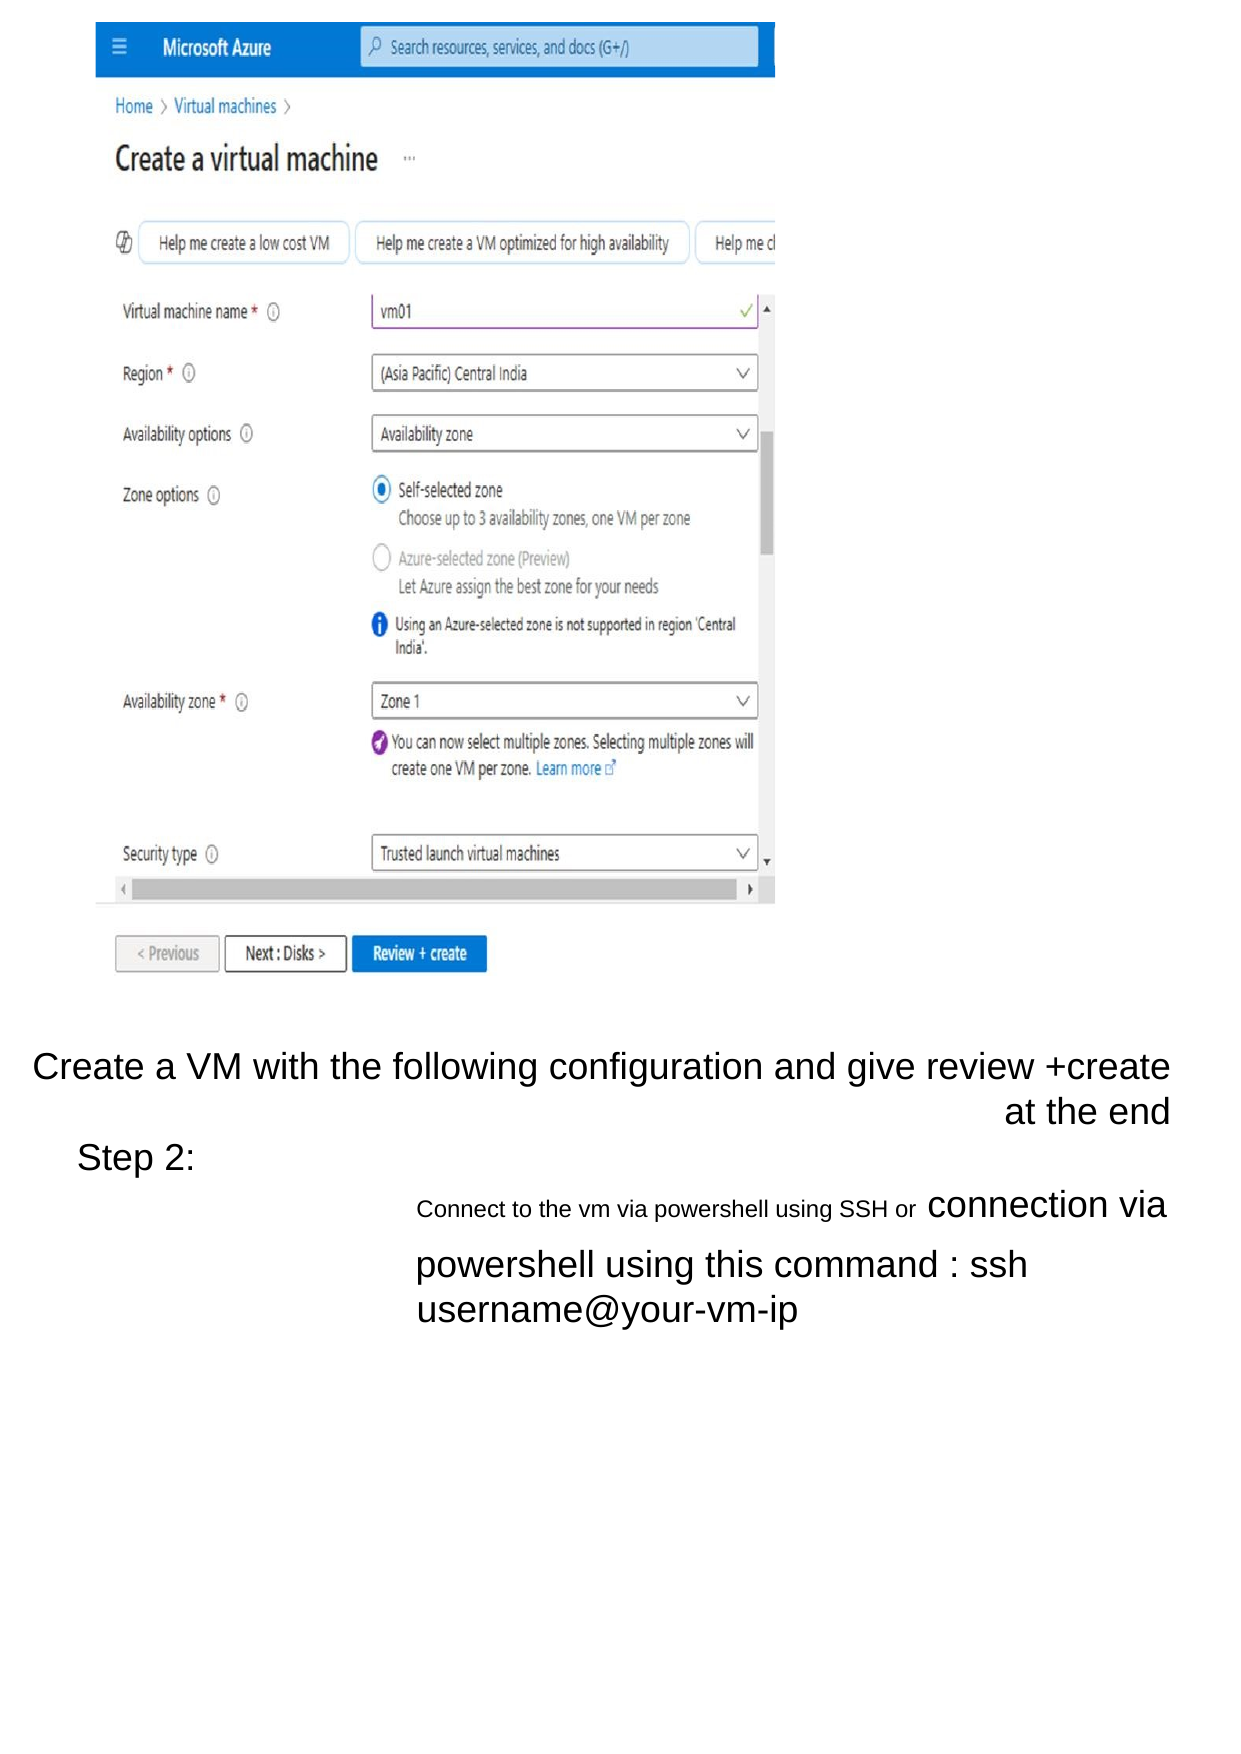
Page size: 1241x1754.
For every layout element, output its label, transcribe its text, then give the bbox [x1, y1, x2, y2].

text Create a VM with the following configuration and give review +create at the end [23, 1044, 1171, 1132]
text Connect to the vm via powershell using SSH or connection via [23, 1182, 1167, 1225]
text powershell using this command : ssh username@your-vm-ip [415, 1242, 1229, 1330]
text Step 2: [77, 1136, 1229, 1179]
picture [95, 22, 776, 976]
